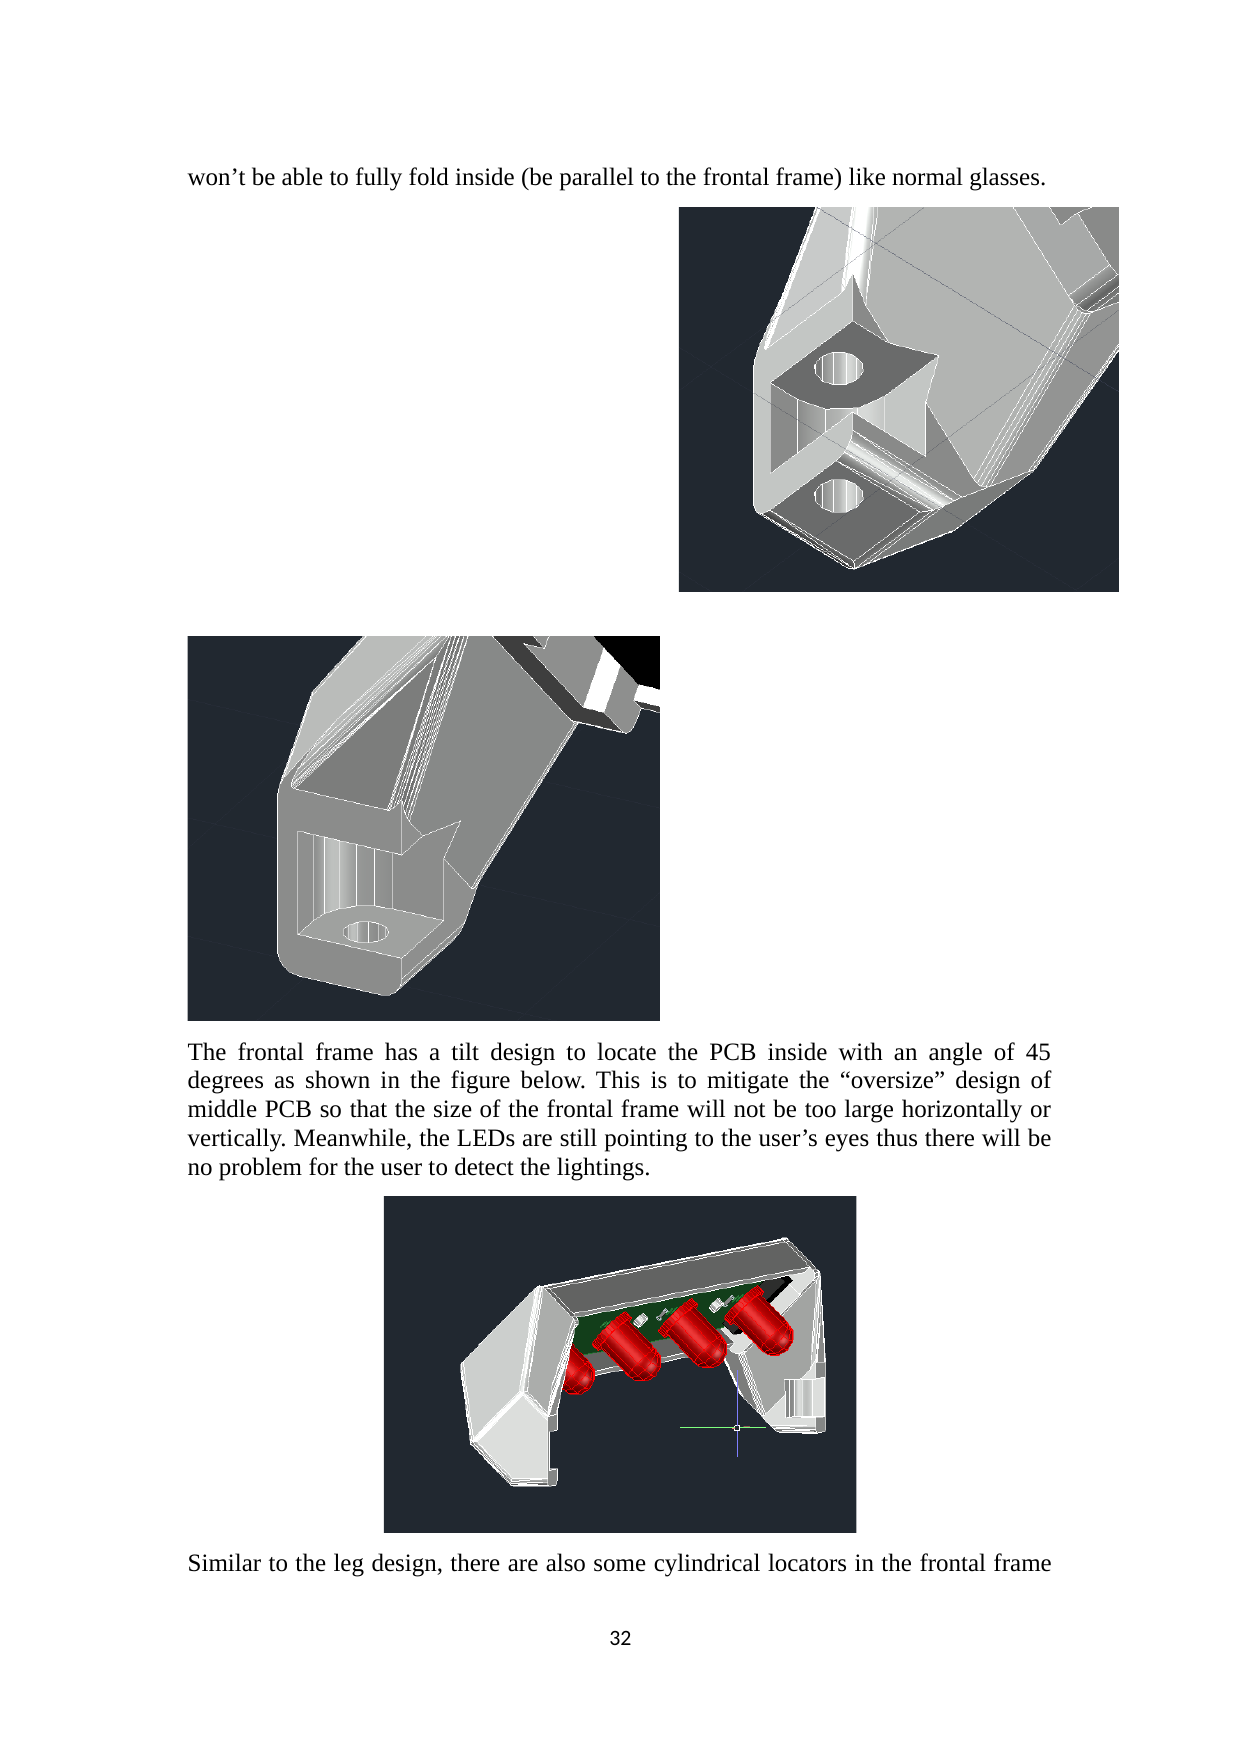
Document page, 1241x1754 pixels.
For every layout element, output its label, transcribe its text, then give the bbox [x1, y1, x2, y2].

picture [187, 636, 660, 1021]
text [187, 162, 1053, 191]
picture [383, 1196, 857, 1533]
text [187, 1548, 1053, 1577]
text The frontal frame has a tilt design to locate the PCB inside with an angle of 45 degrees as shown in the figure below. This is to mitigate the “oversize” design of middle PCB so that the size of the frontal frame will not be too large horizontally or vertically. Meanwhile, the LEDs are still pointing to the user’s eyes thus there will be no problem for the user to detect the lightings. [187, 1037, 1053, 1181]
picture [678, 207, 1120, 592]
